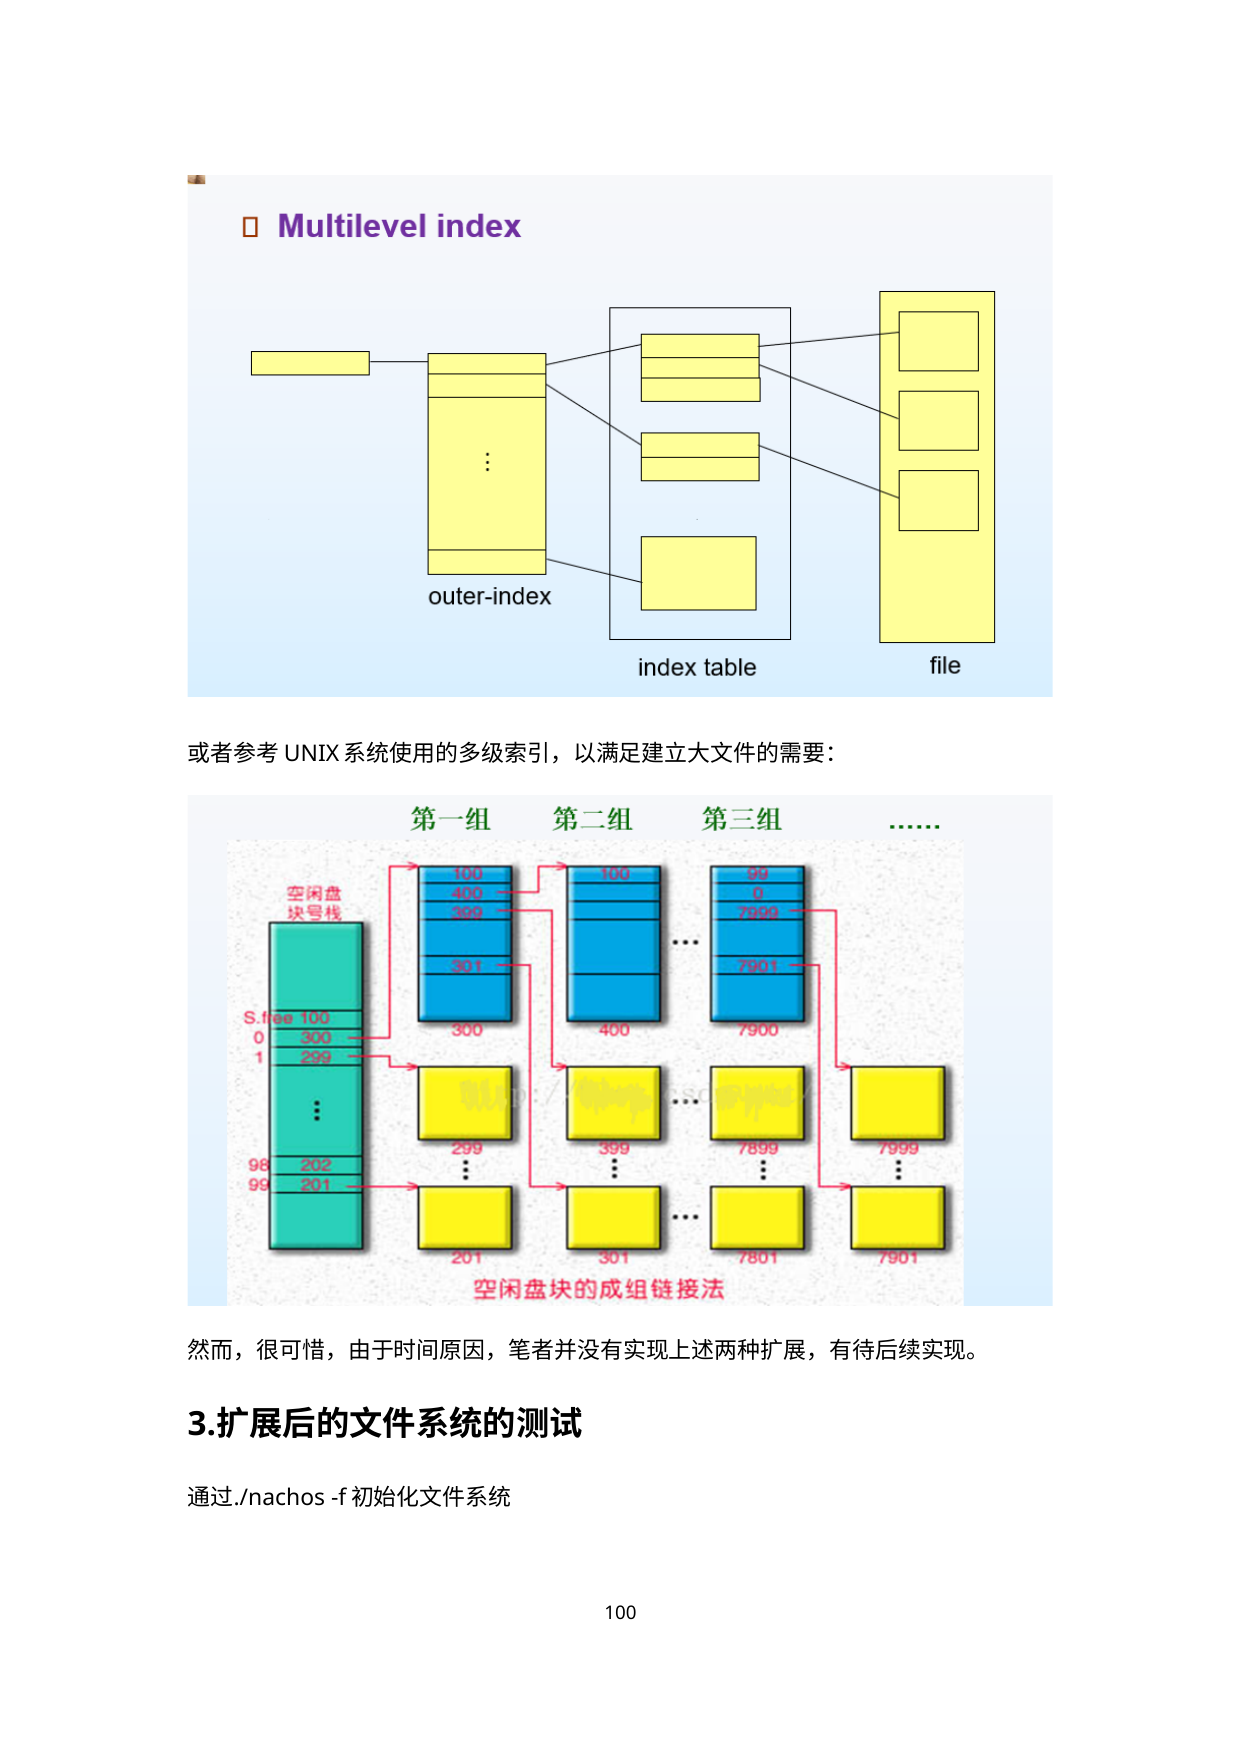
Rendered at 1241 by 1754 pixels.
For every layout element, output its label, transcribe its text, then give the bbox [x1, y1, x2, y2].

text 然而，很可惜，由于时间原因，笔者并没有实现上述两种扩展，有待后续实现。 [187, 1316, 1053, 1381]
text 3.扩展后的文件系统的测试 [187, 1388, 1053, 1453]
text 或者参考UNIX系统使用的多级索引，以满足建立大文件的需要： [187, 718, 1053, 783]
picture [187, 795, 1053, 1306]
text 通过./nachos -f初始化文件系统 [187, 1463, 1053, 1528]
picture [187, 175, 1053, 697]
